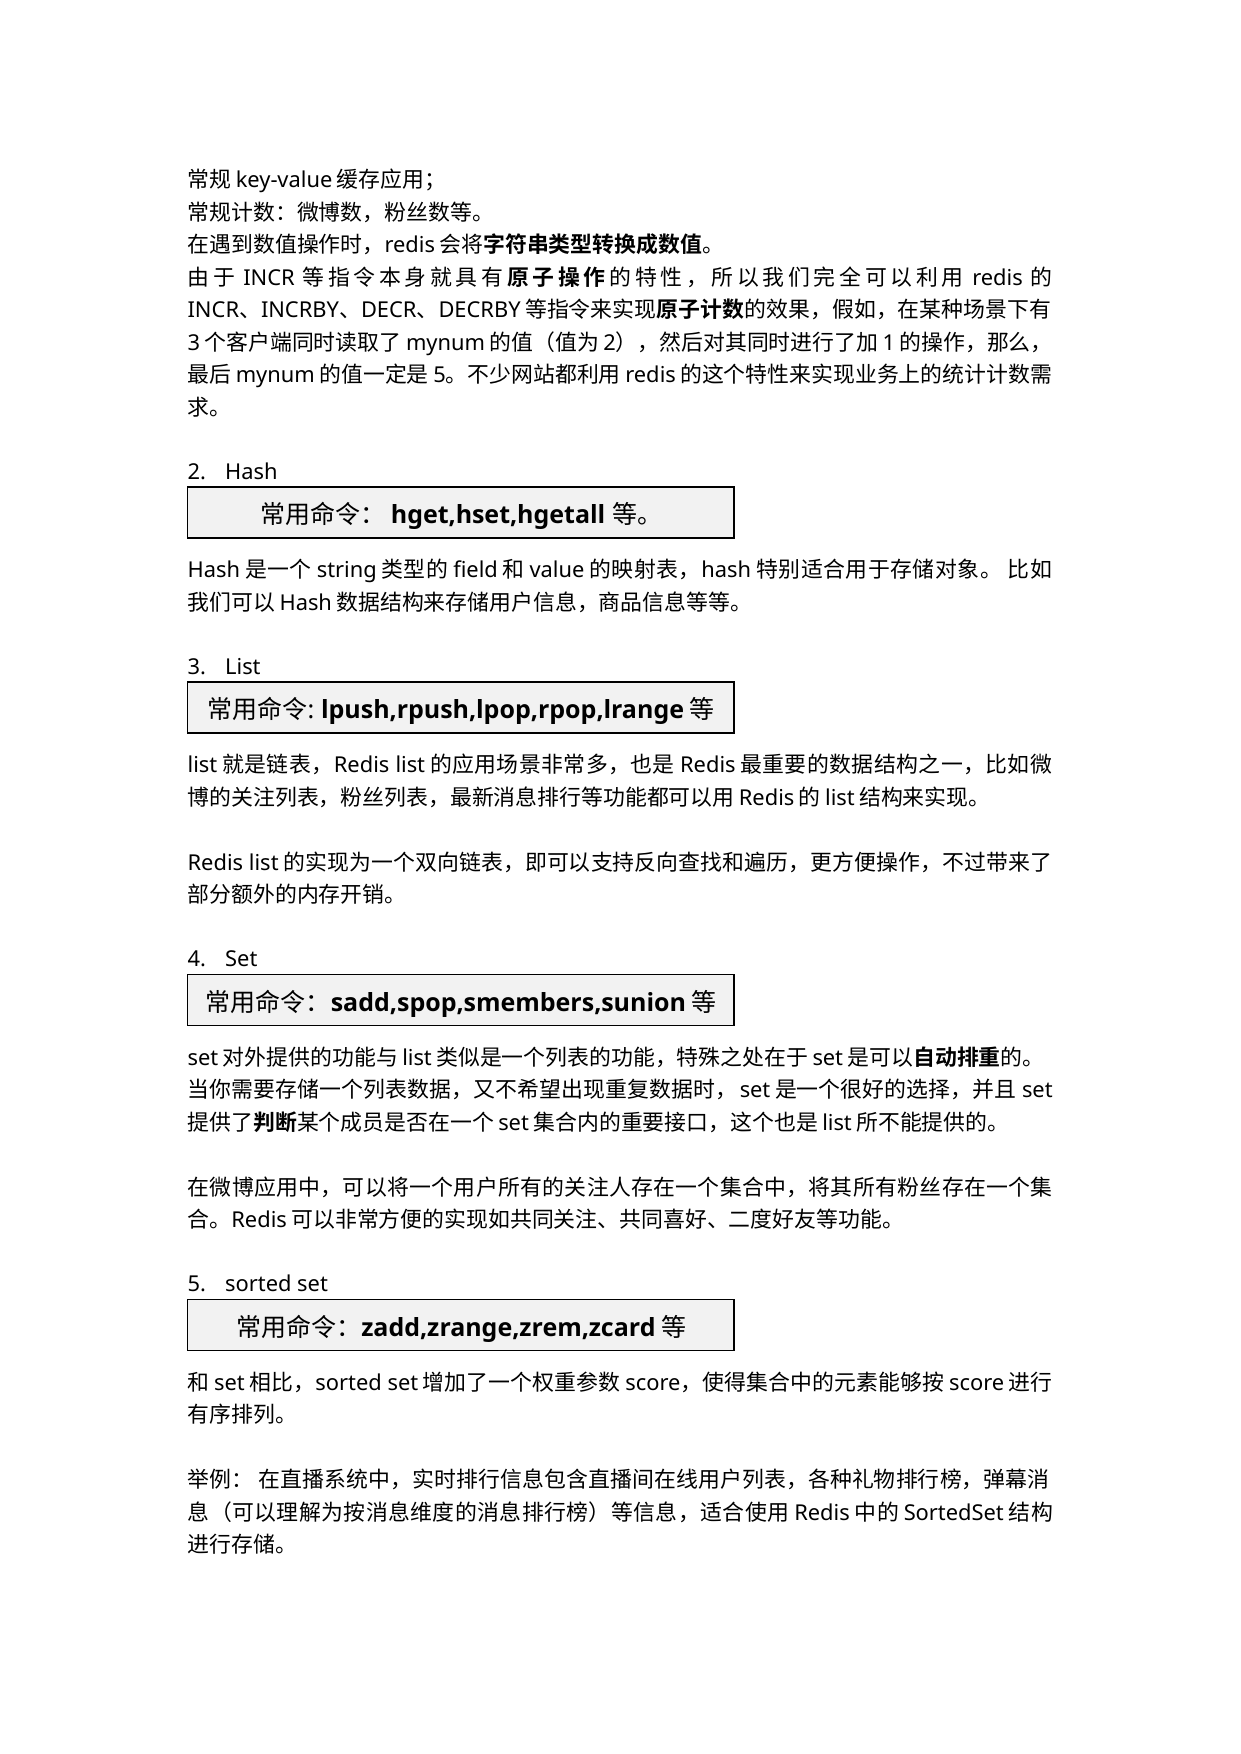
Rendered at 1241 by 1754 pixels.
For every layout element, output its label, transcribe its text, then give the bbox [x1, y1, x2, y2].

list Hash [187, 454, 1053, 487]
text 常规key-value缓存应用； [187, 162, 1053, 194]
text Redis list的实现为一个双向链表，即可以支持反向查找和遍历，更方便操作，不过带来了部分额外的内存开销。 [187, 844, 1053, 909]
text 在遇到数值操作时，redis会将字符串类型转换成数值。 [187, 227, 1053, 259]
text 在微博应用中，可以将一个用户所有的关注人存在一个集合中，将其所有粉丝存在一个集合。Redis可以非常方便的实现如共同关注、共同喜好、二度好友等功能。 [187, 1169, 1053, 1234]
text Hash是一个string类型的field和value的映射表，hash特别适合用于存储对象。 比如我们可以Hash数据结构来存储用户信息，商品信息等等。 [187, 552, 1053, 617]
text 和set相比，sorted set增加了一个权重参数score，使得集合中的元素能够按score进行有序排列。 [187, 1364, 1053, 1429]
text 举例： 在直播系统中，实时排行信息包含直播间在线用户列表，各种礼物排行榜，弹幕消息（可以理解为按消息维度的消息排行榜）等信息，适合使用Redis中的SortedSet结构进行存储。 [187, 1462, 1053, 1559]
text list就是链表，Redis list的应用场景非常多，也是Redis最重要的数据结构之一，比如微博的关注列表，粉丝列表，最新消息排行等功能都可以用Redis的list结构来实现。 [187, 747, 1053, 812]
text 由于INCR等指令本身就具有原子操作的特性，所以我们完全可以利用redis的INCR、INCRBY、DECR、DECRBY等指令来实现原子计数的效果，假如，在某种场景下有3个客户端同时读取了mynum的值（值为2），然后对其同时进行了加1的操作，那么，最后mynum的值一定是5。不少网站都利用redis的这个特性来实现业务上的统计计数需求。 [187, 259, 1053, 422]
text 当你需要存储一个列表数据，又不希望出现重复数据时，set是一个很好的选择，并且set提供了判断某个成员是否在一个set集合内的重要接口，这个也是list所不能提供的。 [187, 1072, 1053, 1137]
text set对外提供的功能与list类似是一个列表的功能，特殊之处在于set是可以自动排重的。 [187, 1039, 1053, 1072]
list Set [187, 942, 1053, 974]
text 常规计数：微博数，粉丝数等。 [187, 194, 1053, 227]
list sorted set [187, 1267, 1053, 1299]
list List [187, 649, 1053, 682]
